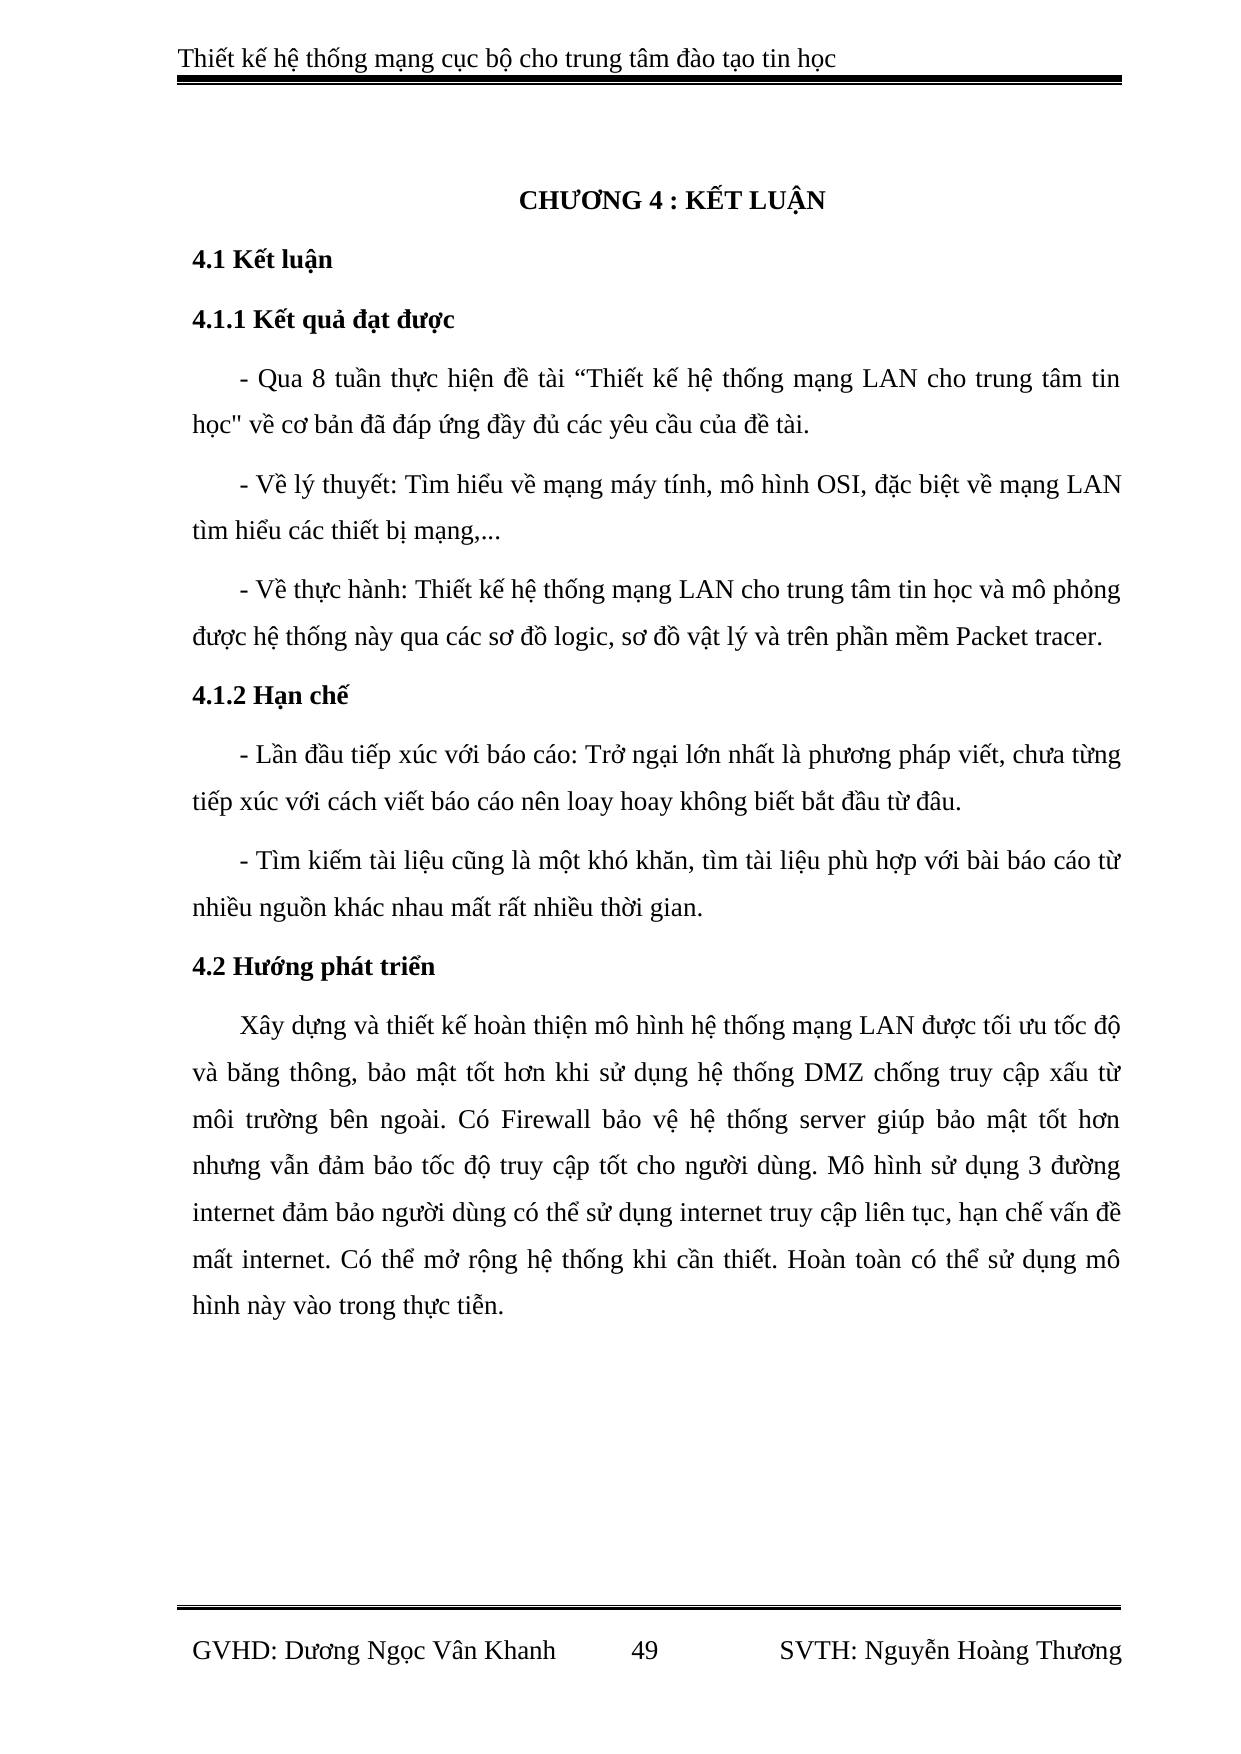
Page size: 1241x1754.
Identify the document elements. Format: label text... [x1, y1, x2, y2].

text - Về thực hành: Thiết kế hệ thống mạng LAN cho trung tâm tin học và mô phỏng được hệ thống này qua các sơ đồ logic, sơ đồ vật lý và trên phần mềm Packet tracer. [192, 573, 1122, 651]
subtitle 4.1.1 Kết quả đạt được [192, 303, 1122, 334]
subtitle 4.1 Kết luận [192, 243, 1122, 275]
subtitle CHƯƠNG 4 : KẾT LUẬN [222, 184, 1122, 216]
subtitle 4.1.2 Hạn chế [192, 679, 1122, 711]
text Xây dựng và thiết kế hoàn thiện mô hình hệ thống mạng LAN được tối ưu tốc độ và băng thông, bảo mật tốt hơn khi sử dụng hệ thống DMZ chống truy cập xấu từ môi trường bên ngoài. Có Firewall bảo vệ hệ thống server giúp bảo mật tốt hơn nhưng vẫn đảm bảo tốc độ truy cập tốt cho người dùng. Mô hình sử dụng 3 đường internet đảm bảo người dùng có thể sử dụng internet truy cập liên tục, hạn chế vấn đề mất internet. Có thể mở rộng hệ thống khi cần thiết. Hoàn toàn có thể sử dụng mô hình này vào trong thực tiễn. [192, 1009, 1122, 1321]
text - Tìm kiếm tài liệu cũng là một khó khăn, tìm tài liệu phù hợp với bài báo cáo từ nhiều nguồn khác nhau mất rất nhiều thời gian. [192, 844, 1122, 922]
subtitle 4.2 Hướng phát triển [192, 950, 1122, 981]
text - Lần đầu tiếp xúc với báo cáo: Trở ngại lớn nhất là phương pháp viết, chưa từng tiếp xúc với cách viết báo cáo nên loay hoay không biết bắt đầu từ đâu. [192, 738, 1122, 816]
text - Về lý thuyết: Tìm hiểu về mạng máy tính, mô hình OSI, đặc biệt về mạng LAN tìm hiểu các thiết bị mạng,... [192, 468, 1122, 546]
text - Qua 8 tuần thực hiện đề tài “Thiết kế hệ thống mạng LAN cho trung tâm tin học" về cơ bản đã đáp ứng đầy đủ các yêu cầu của đề tài. [192, 362, 1122, 440]
